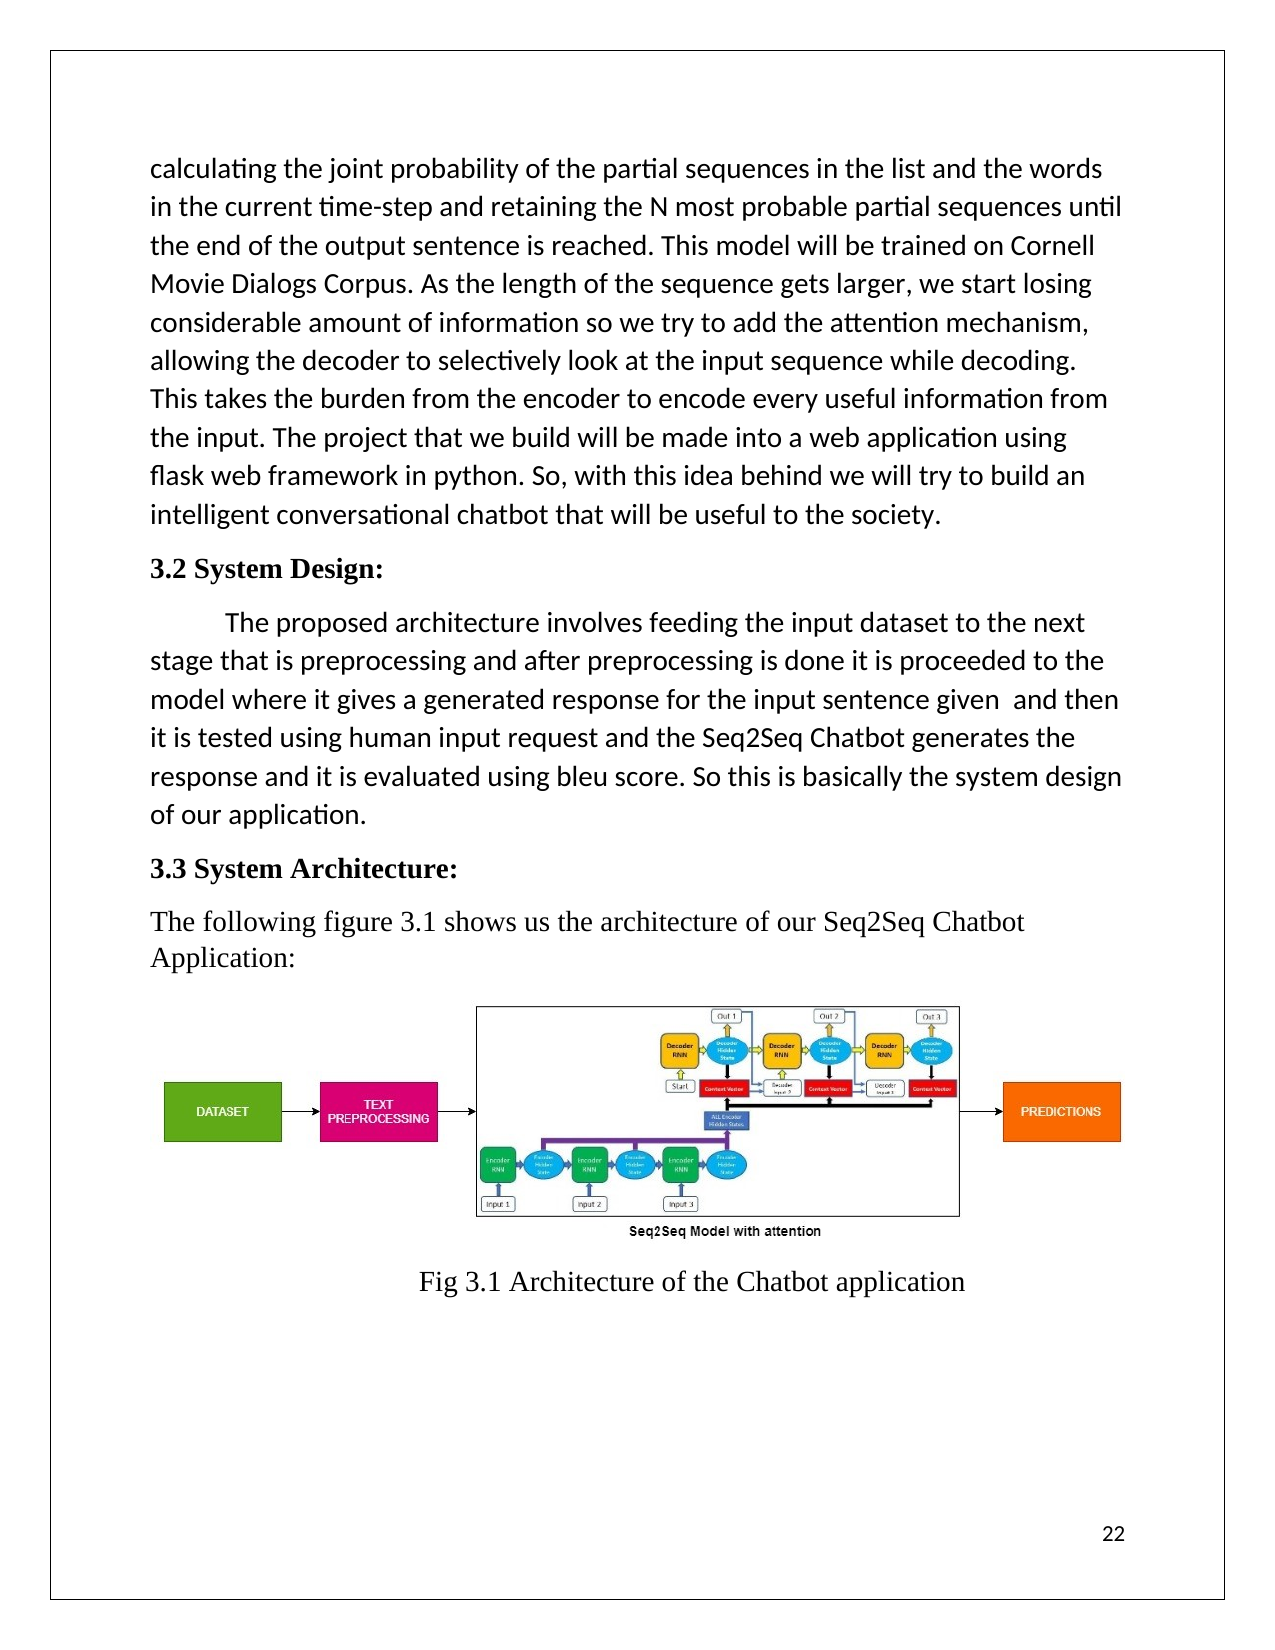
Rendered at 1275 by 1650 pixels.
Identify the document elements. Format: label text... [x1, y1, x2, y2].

text The proposed architecture involves feeding the input dataset to the next stage that is preprocessing and after preprocessing is done it is proceeded to the model where it gives a generated response for the input sentence given and then it is tested using human input request and the Seq2Seq Chatbot generates the response and it is evaluated using bleu score. So this is basically the system design of our application. [150, 604, 1125, 832]
picture [150, 992, 1125, 1246]
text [150, 150, 1125, 532]
text 3.2 System Design: [150, 551, 1125, 584]
text 3.3 System Architecture: [150, 851, 1125, 885]
text The following figure 3.1 shows us the architecture of our Seq2Seq Chatbot Application: [150, 904, 1125, 974]
text Fig 3.1 Architecture of the Chatbot application [150, 1264, 1125, 1298]
